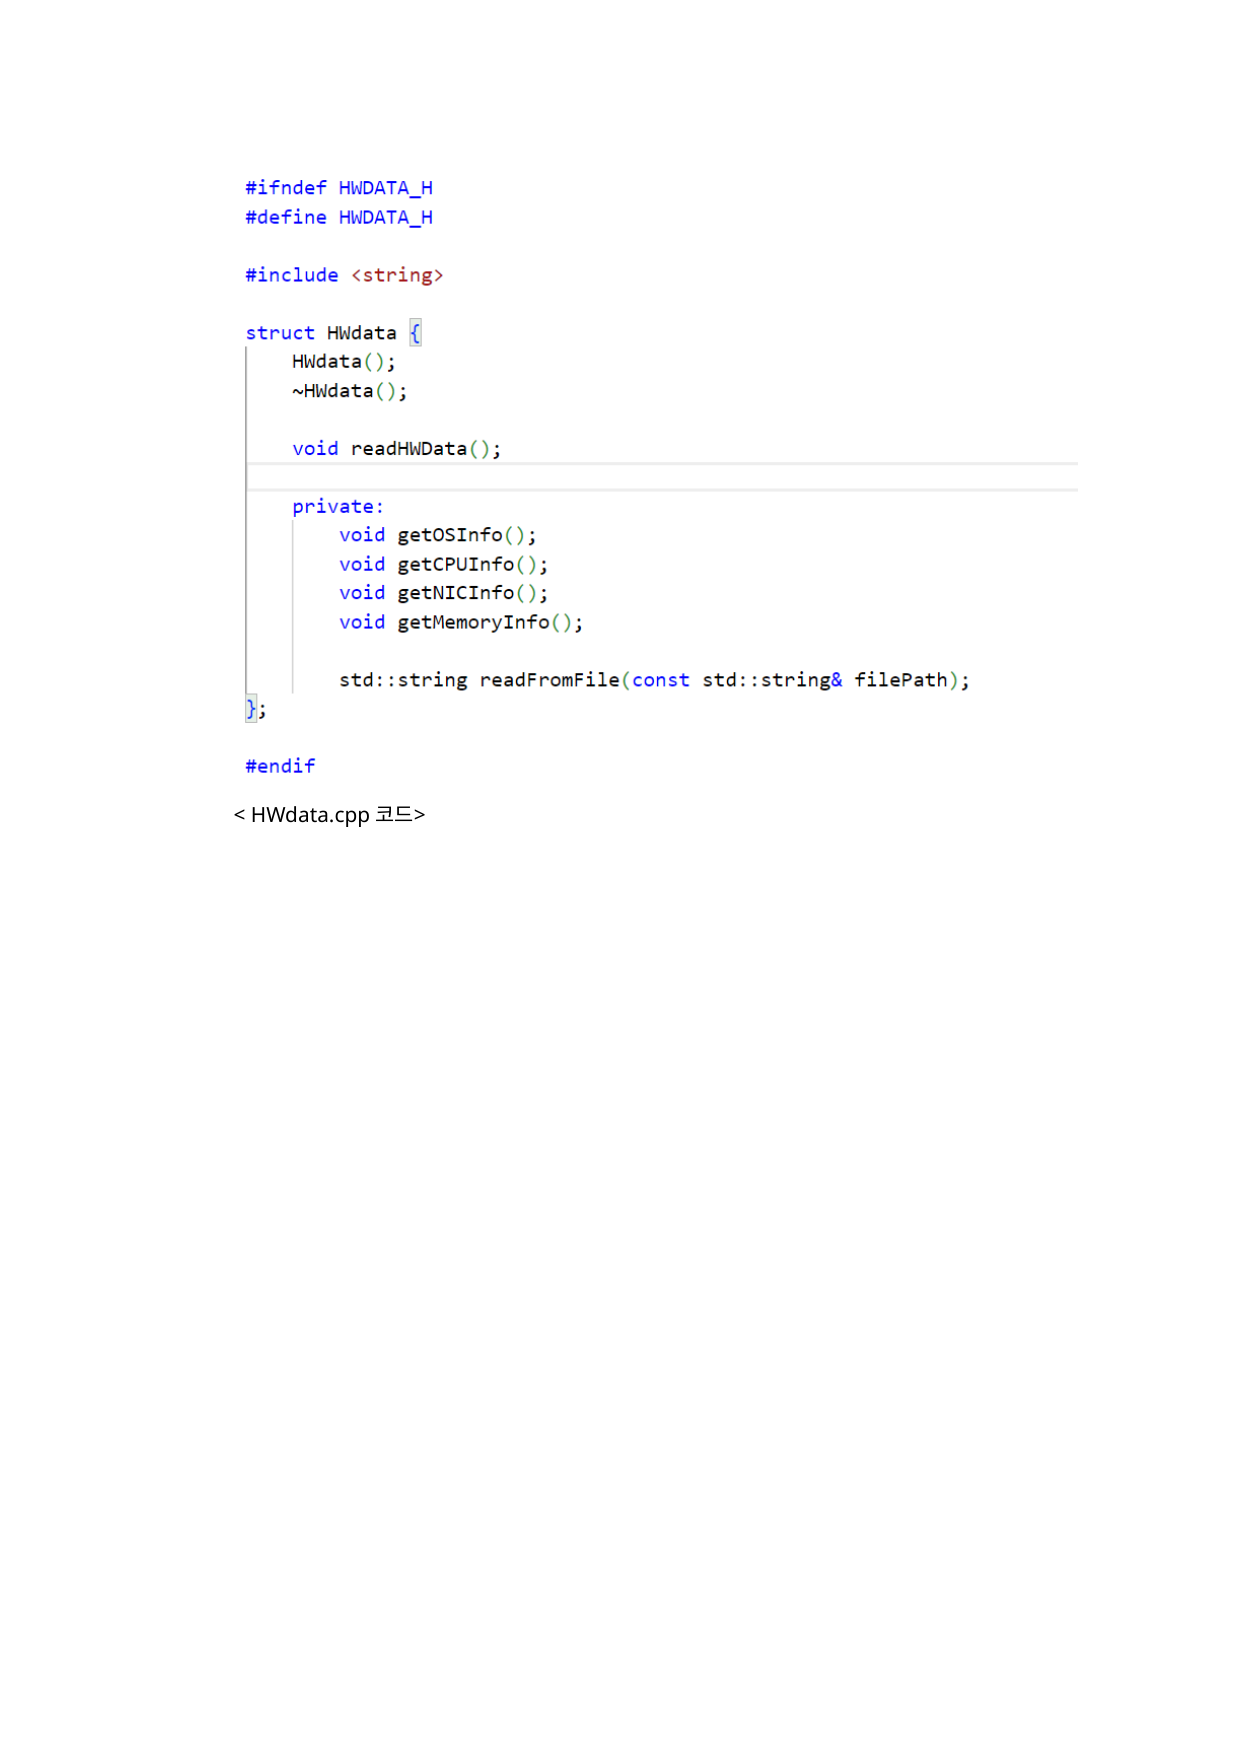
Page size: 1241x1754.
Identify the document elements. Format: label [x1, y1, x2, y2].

list [192, 177, 1090, 828]
picture [233, 177, 1078, 796]
